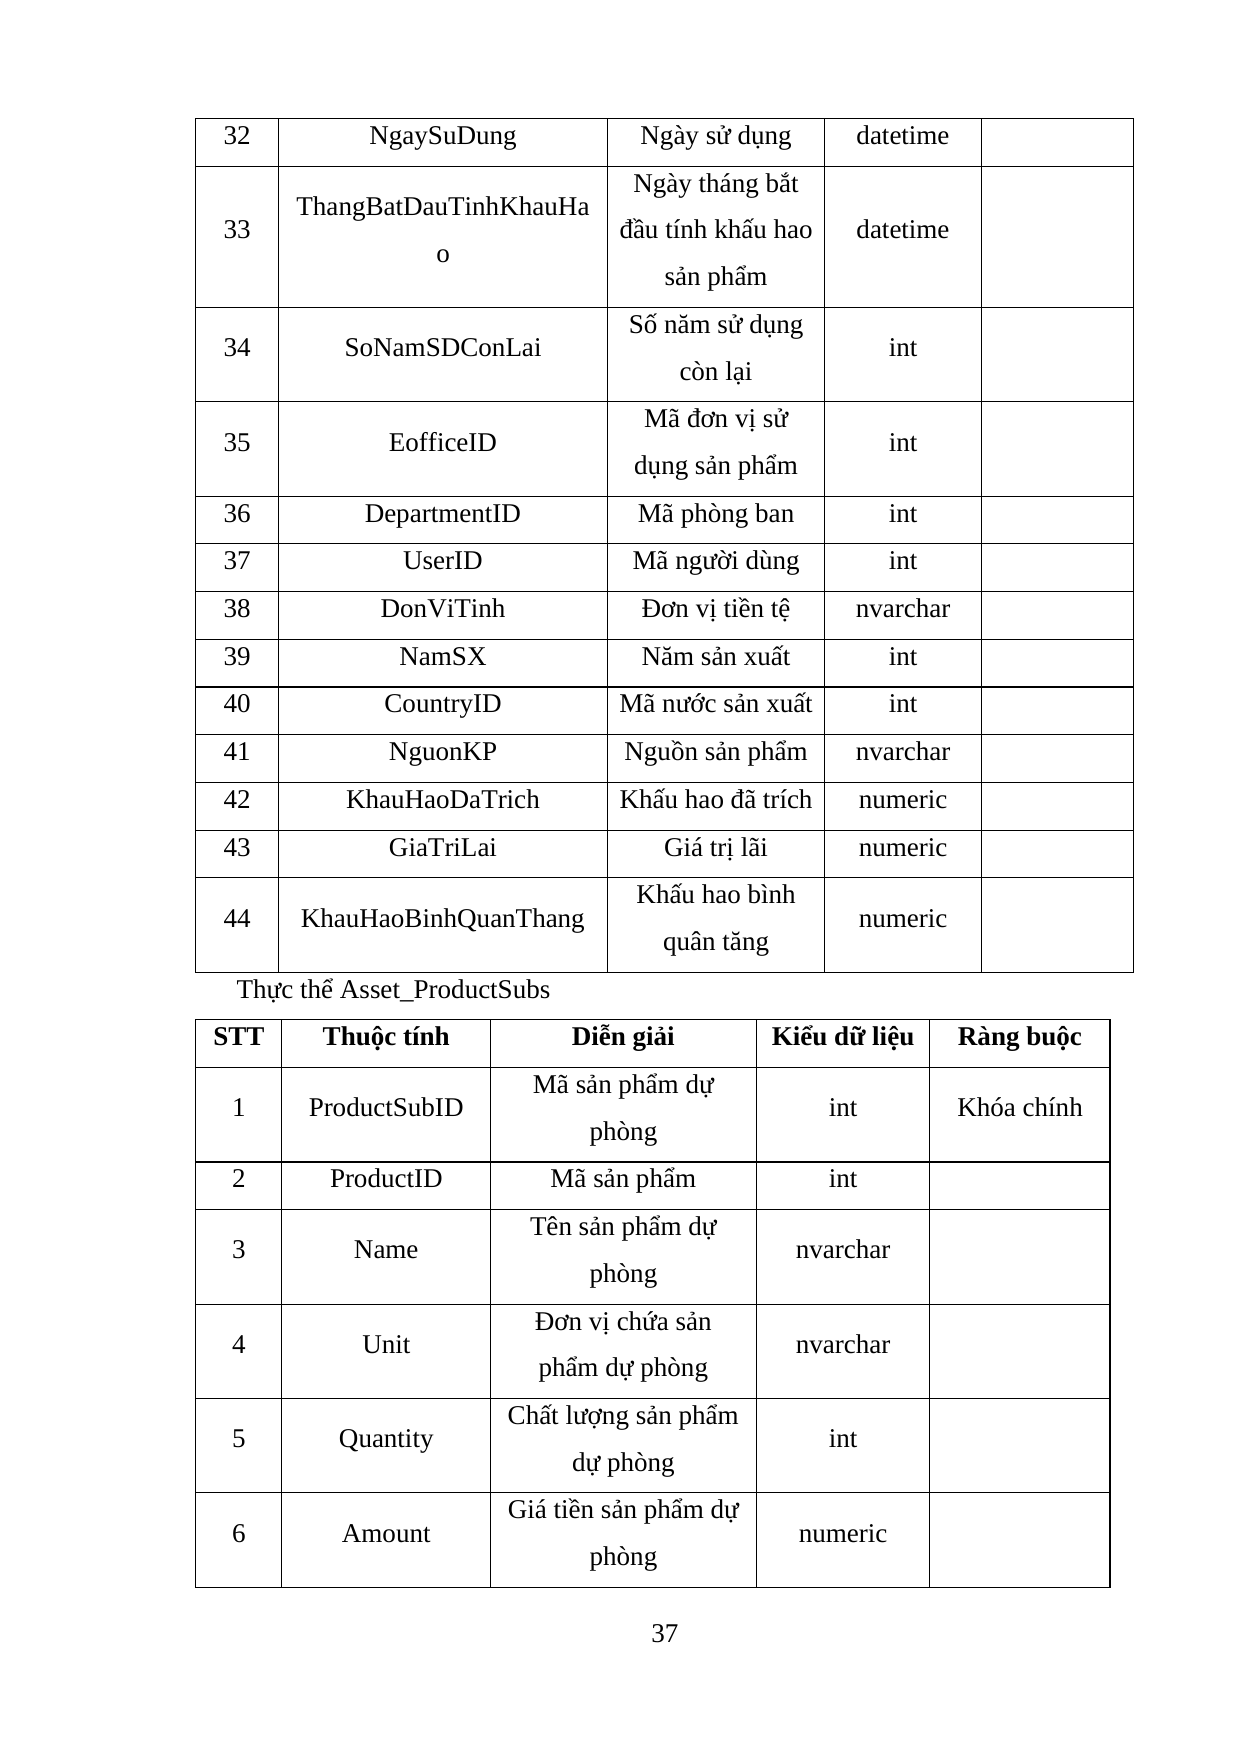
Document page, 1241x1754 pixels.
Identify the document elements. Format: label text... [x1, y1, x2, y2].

table_cell 4 [196, 1305, 281, 1398]
table_cell 36 [196, 497, 278, 543]
table_cell Năm sản xuất [608, 640, 824, 686]
table_cell Khấu hao bình quân tăng [608, 878, 824, 972]
table_cell 5 [196, 1399, 281, 1492]
table_cell 43 [196, 831, 278, 877]
table_cell [930, 1493, 1109, 1587]
table_cell Unit [282, 1305, 490, 1398]
table_cell Ngày tháng bắt đầu tính khấu hao sản phẩm [608, 167, 824, 307]
table_cell Khấu hao đã trích [608, 783, 824, 829]
table_cell ThangBatDauTinhKhauHao [279, 167, 607, 307]
table_cell 2 [196, 1163, 281, 1209]
table_cell Ngày sử dụng [608, 119, 824, 166]
table_cell [930, 1163, 1109, 1209]
table_cell ProductID [282, 1163, 490, 1209]
table_cell Giá trị lãi [608, 831, 824, 877]
table_cell int [825, 308, 981, 401]
table_cell 35 [196, 402, 278, 496]
table_cell NamSX [279, 640, 607, 686]
table_cell 6 [196, 1493, 281, 1587]
table_cell [982, 167, 1133, 307]
text Thực thể Asset_ProductSubs [207, 973, 1122, 1004]
table_cell Mã nước sản xuất [608, 688, 824, 734]
table_cell 44 [196, 878, 278, 972]
table_cell [982, 497, 1133, 543]
table_cell Số năm sử dụng còn lại [608, 308, 824, 401]
table_cell numeric [825, 831, 981, 877]
table_cell Mã người dùng [608, 544, 824, 591]
table_cell Nguồn sản phẩm [608, 735, 824, 782]
table_cell Mã phòng ban [608, 497, 824, 543]
table_cell datetime [825, 167, 981, 307]
table_cell 32 [196, 119, 278, 166]
table_cell nvarchar [757, 1305, 929, 1398]
table_cell Đơn vị tiền tệ [608, 592, 824, 639]
table_cell 38 [196, 592, 278, 639]
table_cell int [825, 688, 981, 734]
table_cell 1 [196, 1068, 281, 1161]
table_cell int [825, 544, 981, 591]
table_cell nvarchar [825, 592, 981, 639]
table_cell [930, 1210, 1109, 1303]
table_cell int [825, 640, 981, 686]
table_cell Tên sản phẩm dự phòng [491, 1210, 756, 1303]
table_cell NgaySuDung [279, 119, 607, 166]
table_cell [930, 1399, 1109, 1492]
table_cell numeric [825, 783, 981, 829]
table_cell Quantity [282, 1399, 490, 1492]
table_cell KhauHaoDaTrich [279, 783, 607, 829]
table_cell numeric [757, 1493, 929, 1587]
table_cell Khóa chính [930, 1068, 1109, 1161]
table_cell NguonKP [279, 735, 607, 782]
table_cell KhauHaoBinhQuanThang [279, 878, 607, 972]
table_cell [930, 1305, 1109, 1398]
table_cell [982, 783, 1133, 829]
table_cell 42 [196, 783, 278, 829]
table_cell [982, 544, 1133, 591]
table_cell int [825, 402, 981, 496]
table_cell nvarchar [757, 1210, 929, 1303]
table_cell nvarchar [825, 735, 981, 782]
table_header STT [196, 1020, 281, 1067]
table_cell Mã sản phẩm [491, 1163, 756, 1209]
table_cell [982, 119, 1133, 166]
table_cell [982, 402, 1133, 496]
table_cell int [757, 1163, 929, 1209]
table_cell 3 [196, 1210, 281, 1303]
table_cell Name [282, 1210, 490, 1303]
table_cell numeric [825, 878, 981, 972]
table_cell int [757, 1068, 929, 1161]
table_header Kiểu dữ liệu [757, 1020, 929, 1067]
table_cell 33 [196, 167, 278, 307]
table_cell 34 [196, 308, 278, 401]
table_cell DepartmentID [279, 497, 607, 543]
table_cell 40 [196, 688, 278, 734]
table_cell datetime [825, 119, 981, 166]
table_cell 37 [196, 544, 278, 591]
table_header Thuộc tính [282, 1020, 490, 1067]
table_cell [982, 688, 1133, 734]
table_cell Amount [282, 1493, 490, 1587]
table_cell DonViTinh [279, 592, 607, 639]
table_cell ProductSubID [282, 1068, 490, 1161]
table_header Ràng buộc [930, 1020, 1109, 1067]
table_cell [982, 735, 1133, 782]
table_cell [982, 308, 1133, 401]
table_cell 41 [196, 735, 278, 782]
table_cell [982, 831, 1133, 877]
table_cell Mã sản phẩm dự phòng [491, 1068, 756, 1161]
table_cell EofficeID [279, 402, 607, 496]
table_header Diễn giải [491, 1020, 756, 1067]
table_cell Đơn vị chứa sản phẩm dự phòng [491, 1305, 756, 1398]
table_cell GiaTriLai [279, 831, 607, 877]
table_cell SoNamSDConLai [279, 308, 607, 401]
table_cell int [757, 1399, 929, 1492]
table_cell [982, 878, 1133, 972]
table_cell CountryID [279, 688, 607, 734]
table_cell [982, 592, 1133, 639]
table_cell Chất lượng sản phẩm dự phòng [491, 1399, 756, 1492]
table_cell UserID [279, 544, 607, 591]
table_cell 39 [196, 640, 278, 686]
table_cell Mã đơn vị sử dụng sản phẩm [608, 402, 824, 496]
table_cell Giá tiền sản phẩm dự phòng [491, 1493, 756, 1587]
table_cell int [825, 497, 981, 543]
table_cell [982, 640, 1133, 686]
